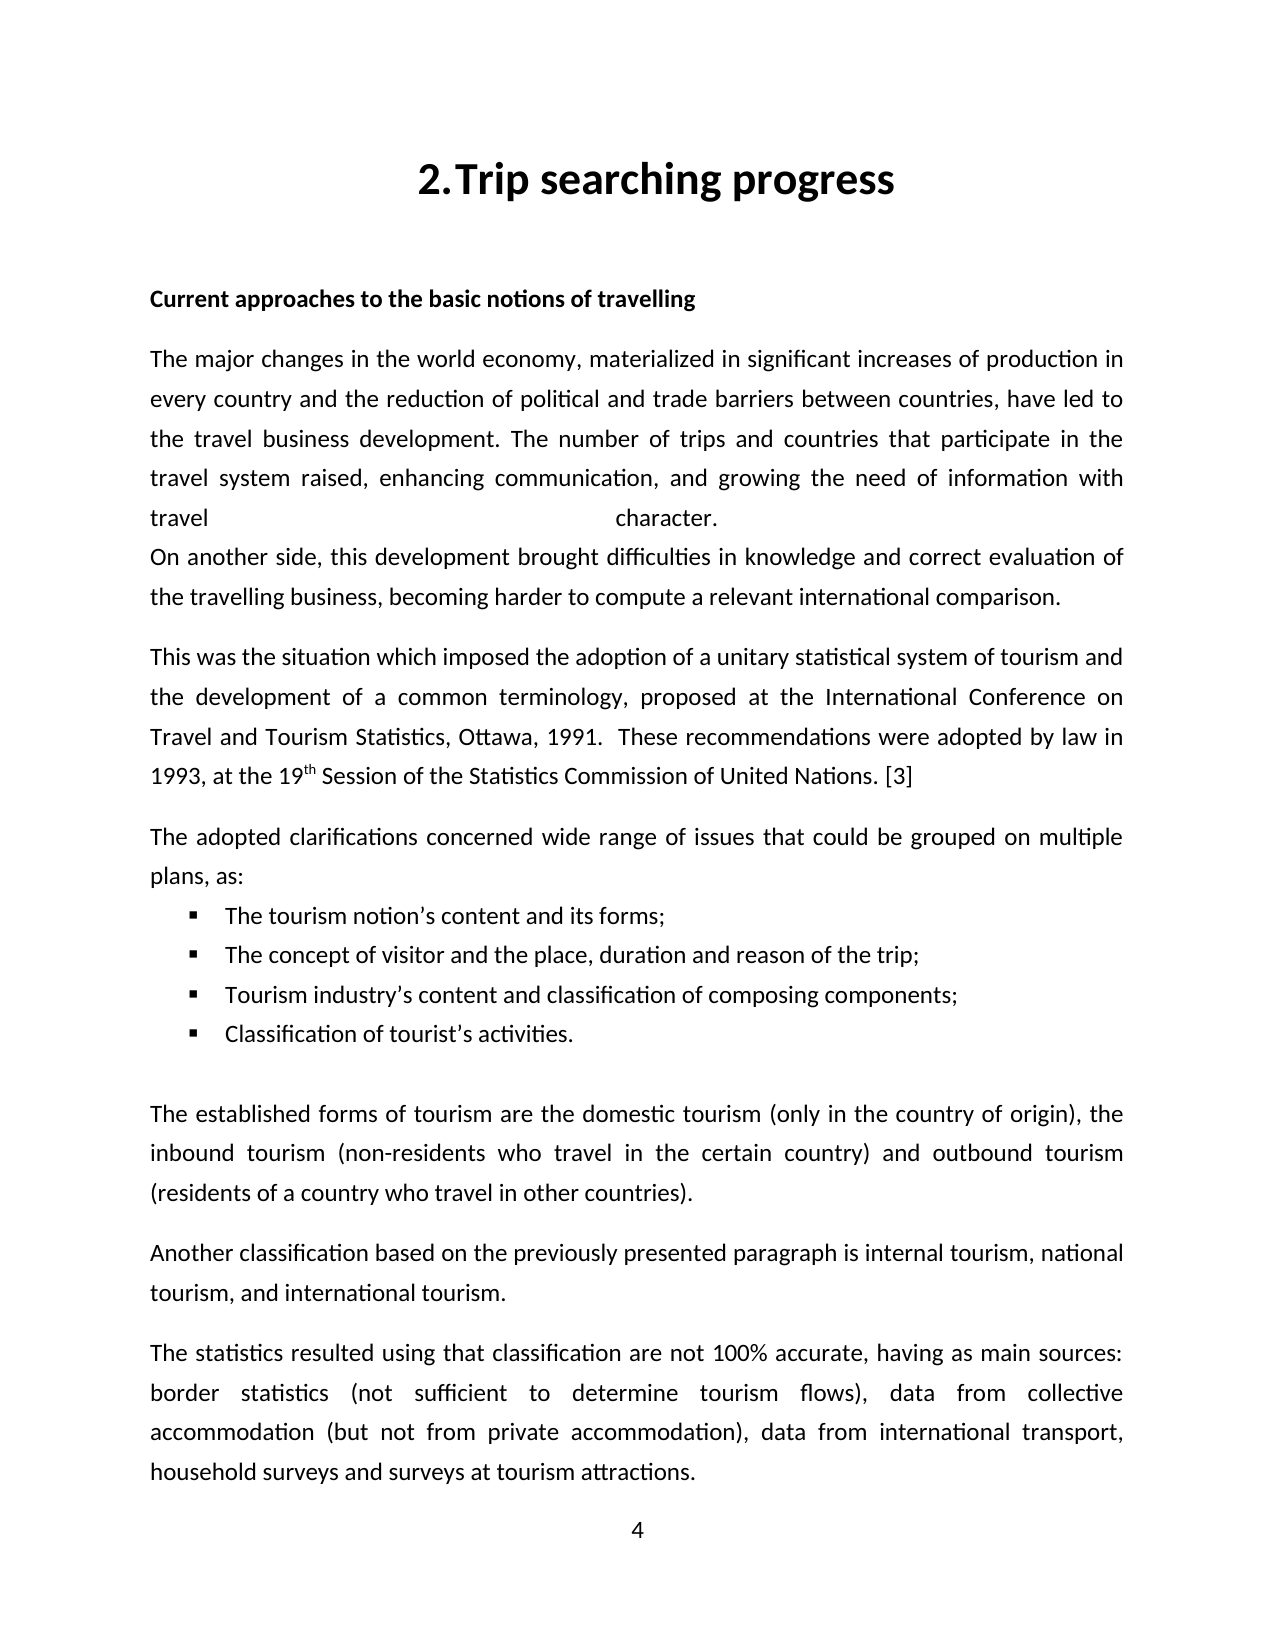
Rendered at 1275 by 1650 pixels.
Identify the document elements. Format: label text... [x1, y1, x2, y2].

text Another classification based on the previously presented paragraph is internal tourism, national tourism, and international tourism. [150, 1237, 1125, 1307]
list Classification of tourist’s activities. [187, 1018, 1125, 1049]
subtitle Current approaches to the basic notions of travelling [150, 283, 1125, 314]
list The concept of visitor and the place, duration and reason of the trip; [187, 939, 1125, 970]
list Tourism industry’s content and classification of composing components; [187, 979, 1125, 1009]
text The adopted clarifications concerned wide range of issues that could be grouped on multiple plans, as: [150, 821, 1125, 891]
text The established forms of tourism are the domestic tourism (only in the country of origin), the inbound tourism (non-residents who travel in the certain country) and outbound tourism (residents of a country who travel in other countries). [150, 1098, 1125, 1207]
text The major changes in the world economy, materialized in significant increases of production in every country and the reduction of political and trade barriers between countries, have led to the travel business development. The number of trips and countries that participate in the travel system raised, enhancing communication, and growing the need of information with travel character. On another side, this development brought difficulties in knowledge and correct evaluation of the travelling business, becoming harder to compute a relevant international comparison. [150, 343, 1125, 612]
text This was the situation which imposed the adoption of a unitary statistical system of tourism and the development of a common terminology, proposed at the International Conference on Travel and Tourism Statistics, Ottawa, 1991. These recommendations were adopted by law in 1993, at the 19th Session of the Statistics Commission of United Nations. [150, 641, 1125, 791]
list The tourism notion’s content and its forms; [187, 900, 1125, 930]
subtitle Trip searching progress [187, 150, 1125, 206]
text The statistics resulted using that classification are not 100% accurate, having as main sources: border statistics (not sufficient to determine tourism flows), data from collective accommodation (but not from private accommodation), data from international transport, household surveys and surveys at tourism attractions. [150, 1337, 1125, 1487]
